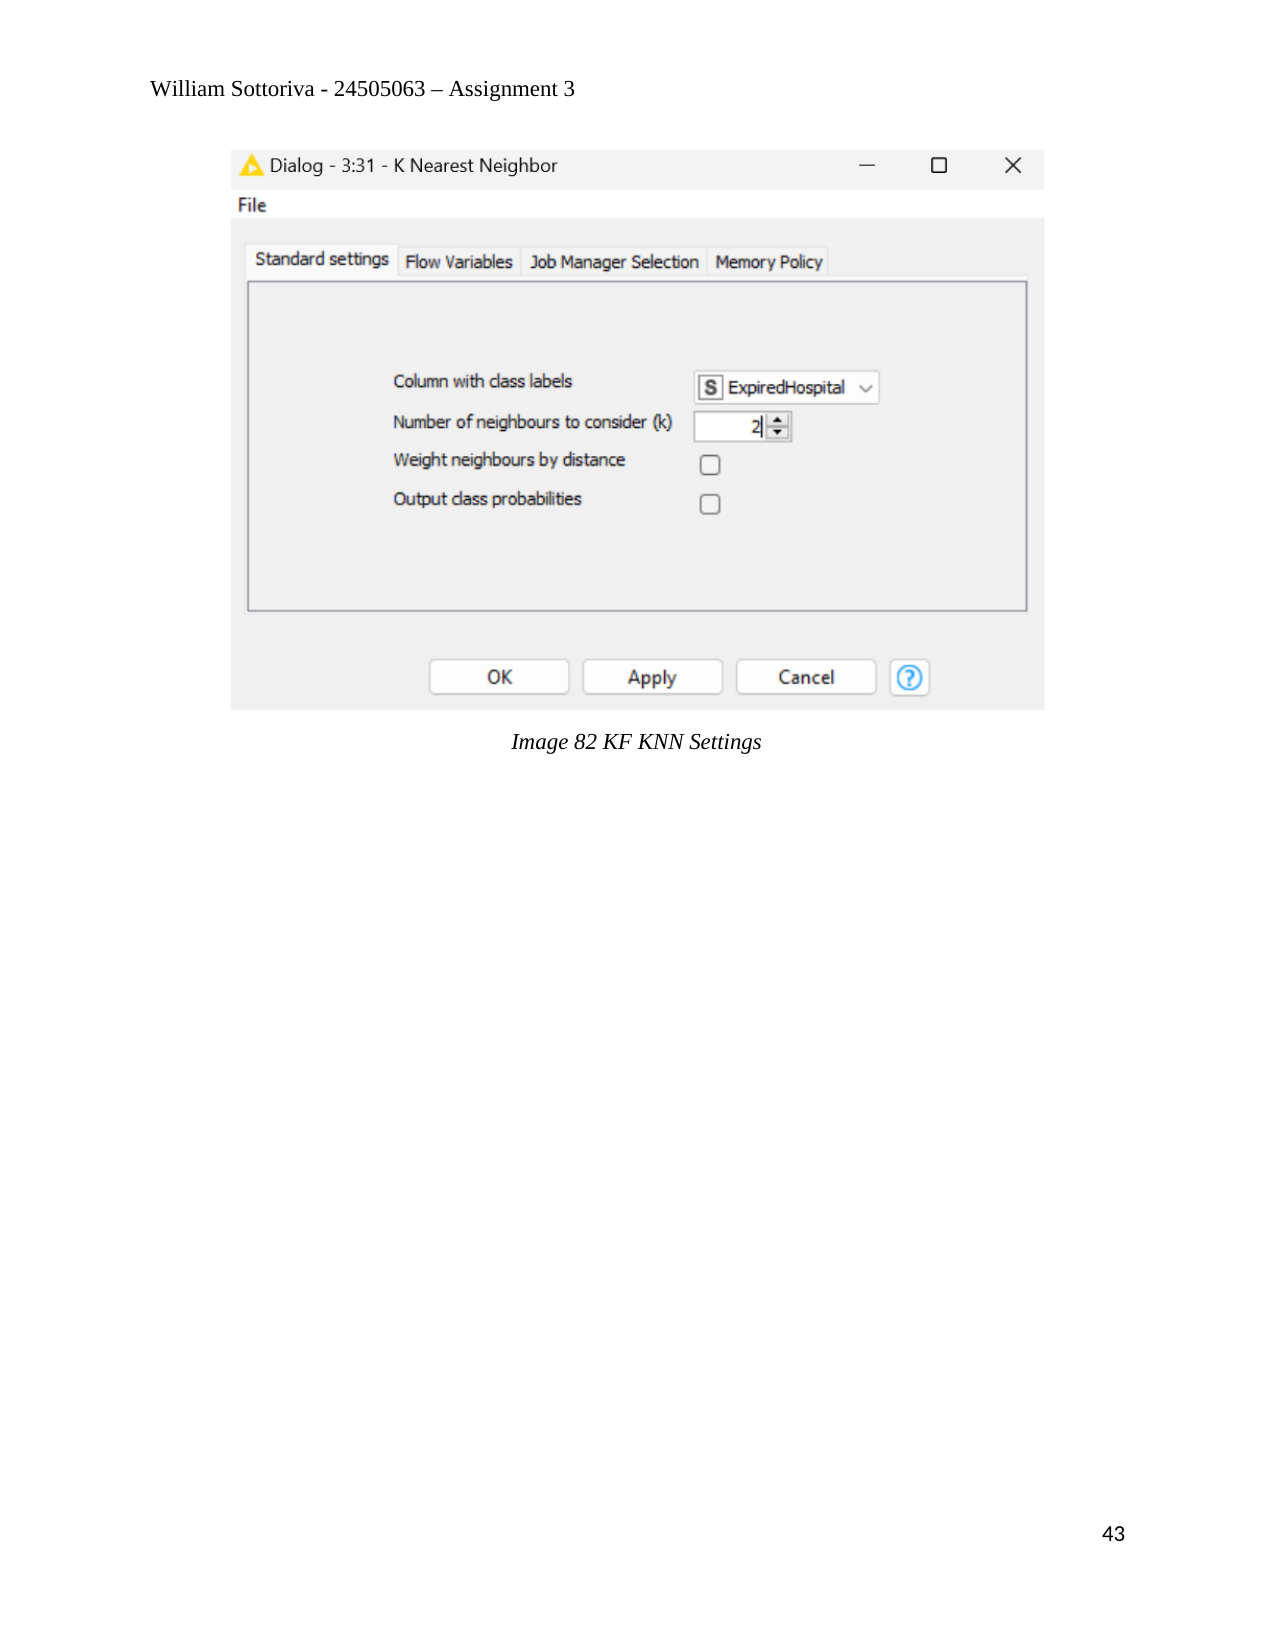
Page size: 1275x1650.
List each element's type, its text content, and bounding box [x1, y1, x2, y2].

text Image 82 KF KNN Settings [150, 728, 1125, 755]
picture [230, 150, 1045, 710]
